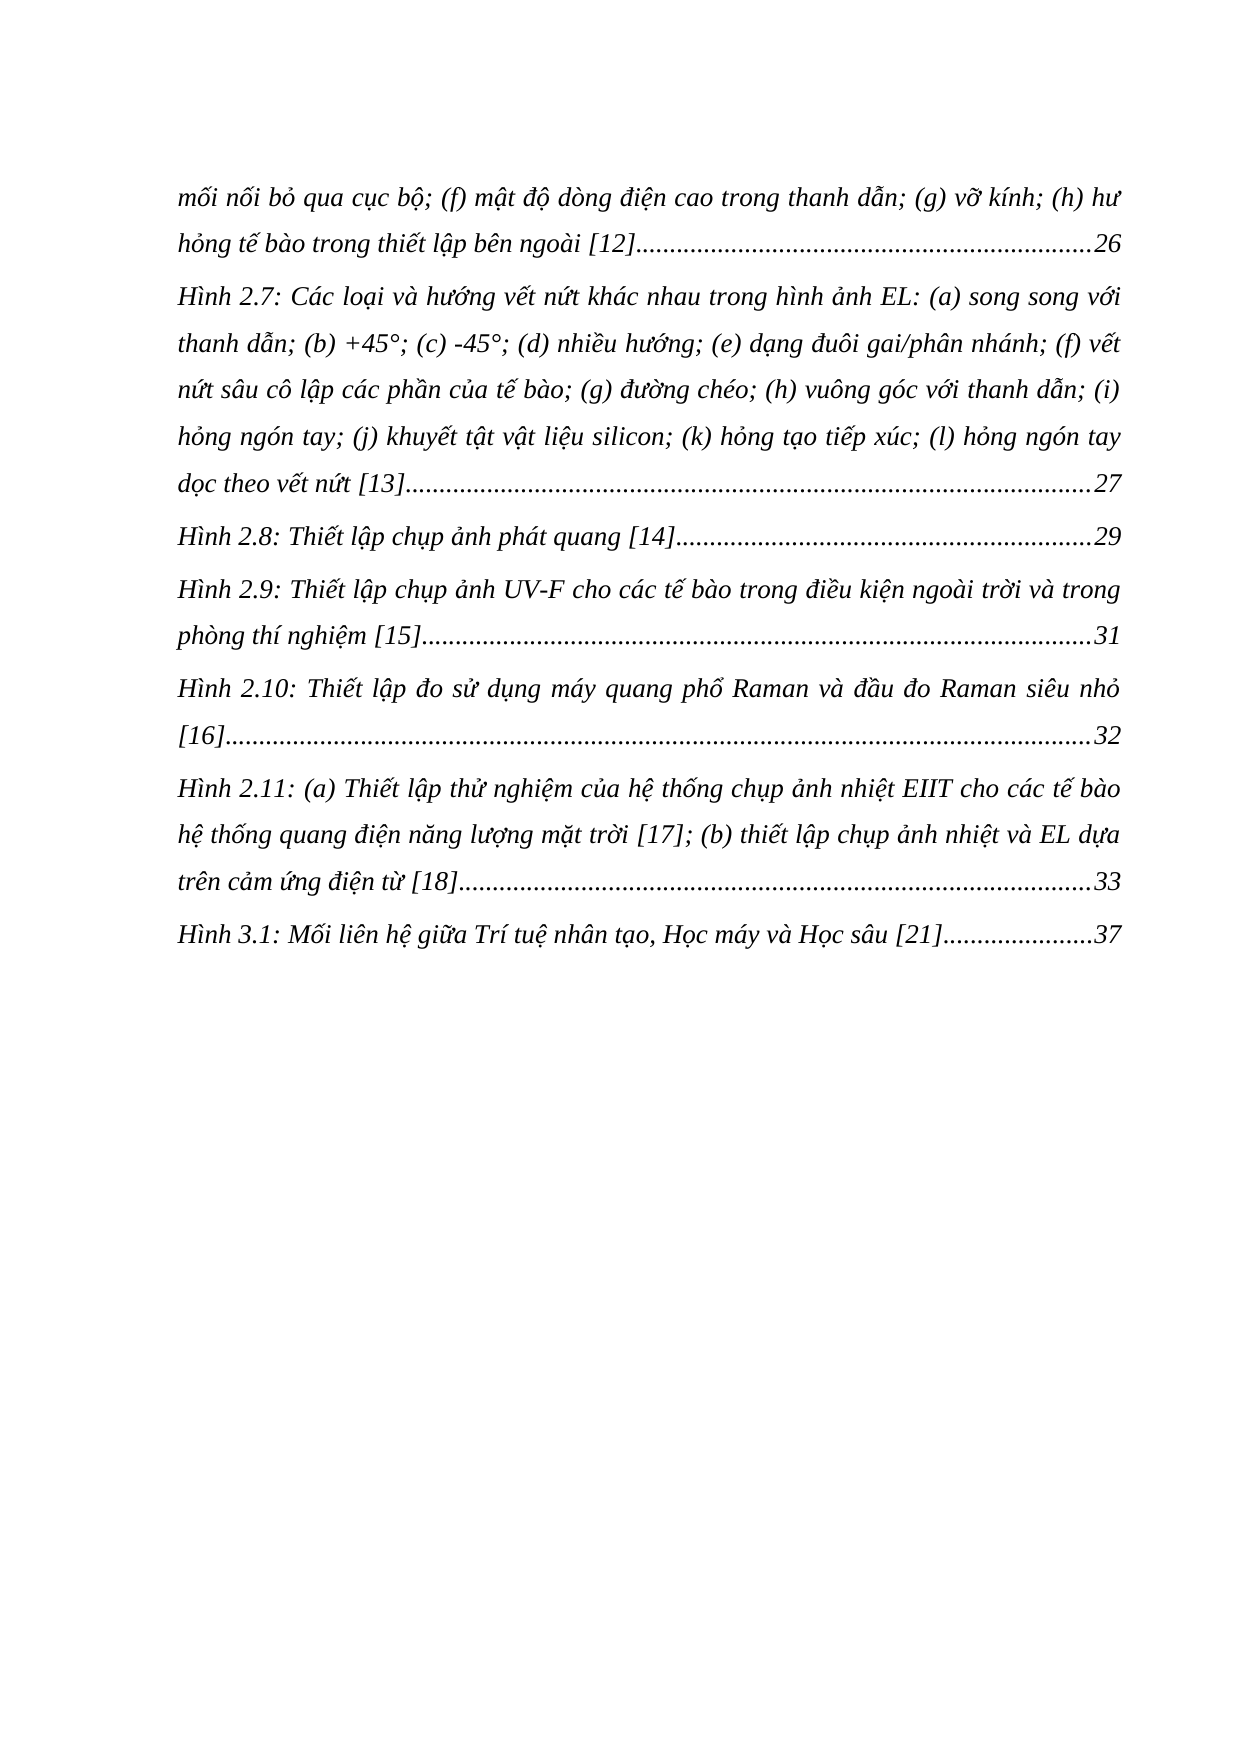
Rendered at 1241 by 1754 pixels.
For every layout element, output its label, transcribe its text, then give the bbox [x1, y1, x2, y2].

text Hình 2.7: Các loại và hướng vết nứt khác nhau trong hình ảnh EL: (a) song song với thanh dẫn; (b) +45°; (c) -45°; (d) nhiều hướng; (e) dạng đuôi gai/phân nhánh; (f) vết nứt sâu cô lập các phần của tế bào; (g) đường chéo; (h) vuông góc với thanh dẫn; (i) hỏng ngón tay; (j) khuyết tật vật liệu silicon; (k) hỏng tạo tiếp xúc; (l) hỏng ngón tay dọc theo vết nứt [13]. 27 [177, 280, 1122, 498]
text Hình 2.11: (a) Thiết lập thử nghiệm của hệ thống chụp ảnh nhiệt EIIT cho các tế bào hệ thống quang điện năng lượng mặt trời [17]; (b) thiết lập chụp ảnh nhiệt và EL dựa trên cảm ứng điện từ [18] 33 [177, 772, 1122, 896]
text Hình 2.8: Thiết lập chụp ảnh phát quang [14]. 29 [177, 520, 1122, 551]
text Hình 3.1: Mối liên hệ giữa Trí tuệ nhân tạo, Học máy và Học sâu [21] 37 [177, 918, 1122, 949]
text Hình 2.10: Thiết lập đo sử dụng máy quang phổ Raman và đầu đo Raman siêu nhỏ [16]. 32 [177, 672, 1122, 750]
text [177, 181, 1122, 258]
text Hình 2.9: Thiết lập chụp ảnh UV-F cho các tế bào trong điều kiện ngoài trời và trong phòng thí nghiệm [15]. 31 [177, 573, 1122, 651]
